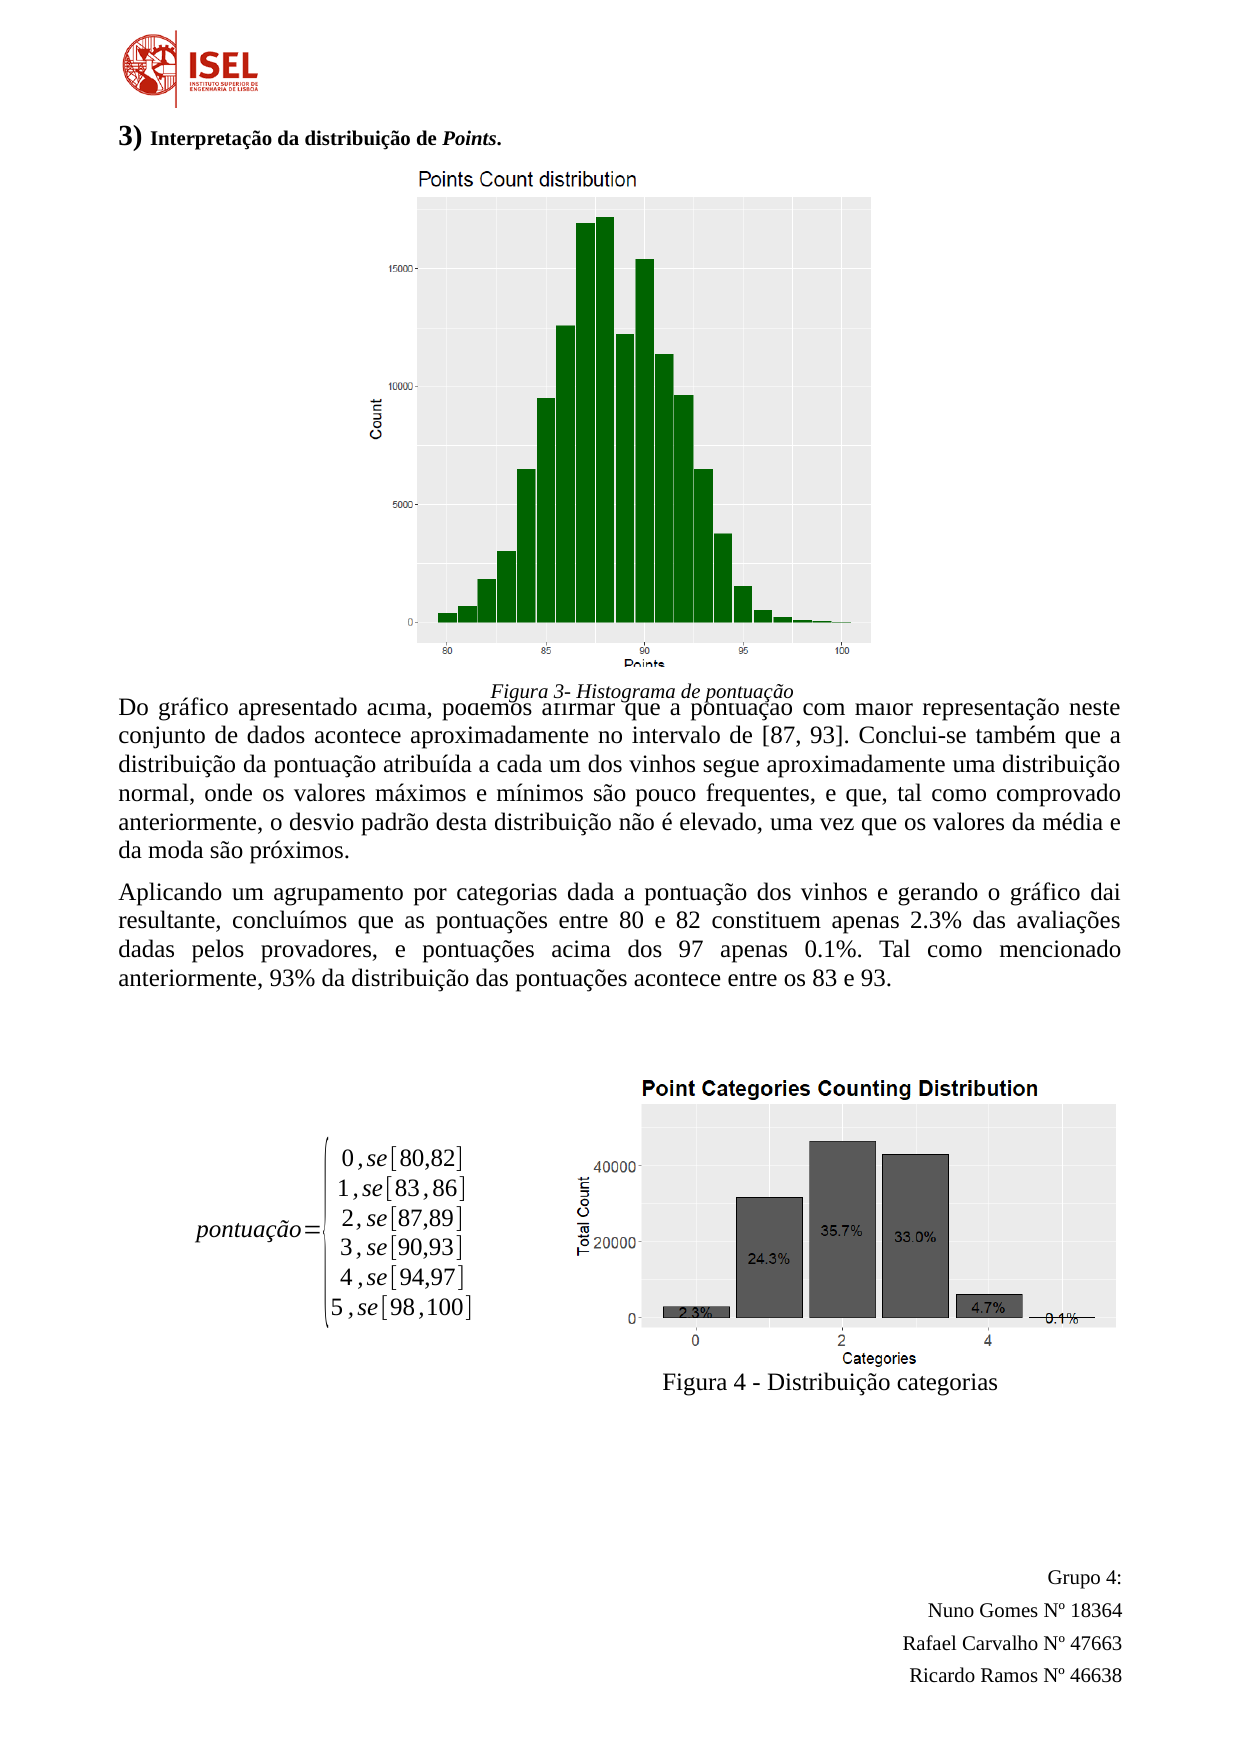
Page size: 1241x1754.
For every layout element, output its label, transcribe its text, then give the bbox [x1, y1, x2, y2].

picture [570, 1073, 1122, 1372]
picture [366, 167, 874, 676]
picture [118, 28, 264, 108]
subtitle Interpretação da distribuição de Points. [118, 118, 1122, 152]
text Aplicando um agrupamento por categorias dada a pontuação dos vinhos e gerando o gráfico dai resultante, concluímos que as pontuações entre 80 e 82 constituem apenas 2.3% das avaliações dadas pelos provadores, e pontuações acima dos 97 apenas 0.1%. Tal como mencionado anteriormente, 93% da distribuição das pontuações acontece entre os 83 e 93. [118, 877, 1122, 992]
table_header [548, 1021, 1122, 1407]
table_header [118, 1021, 548, 1407]
